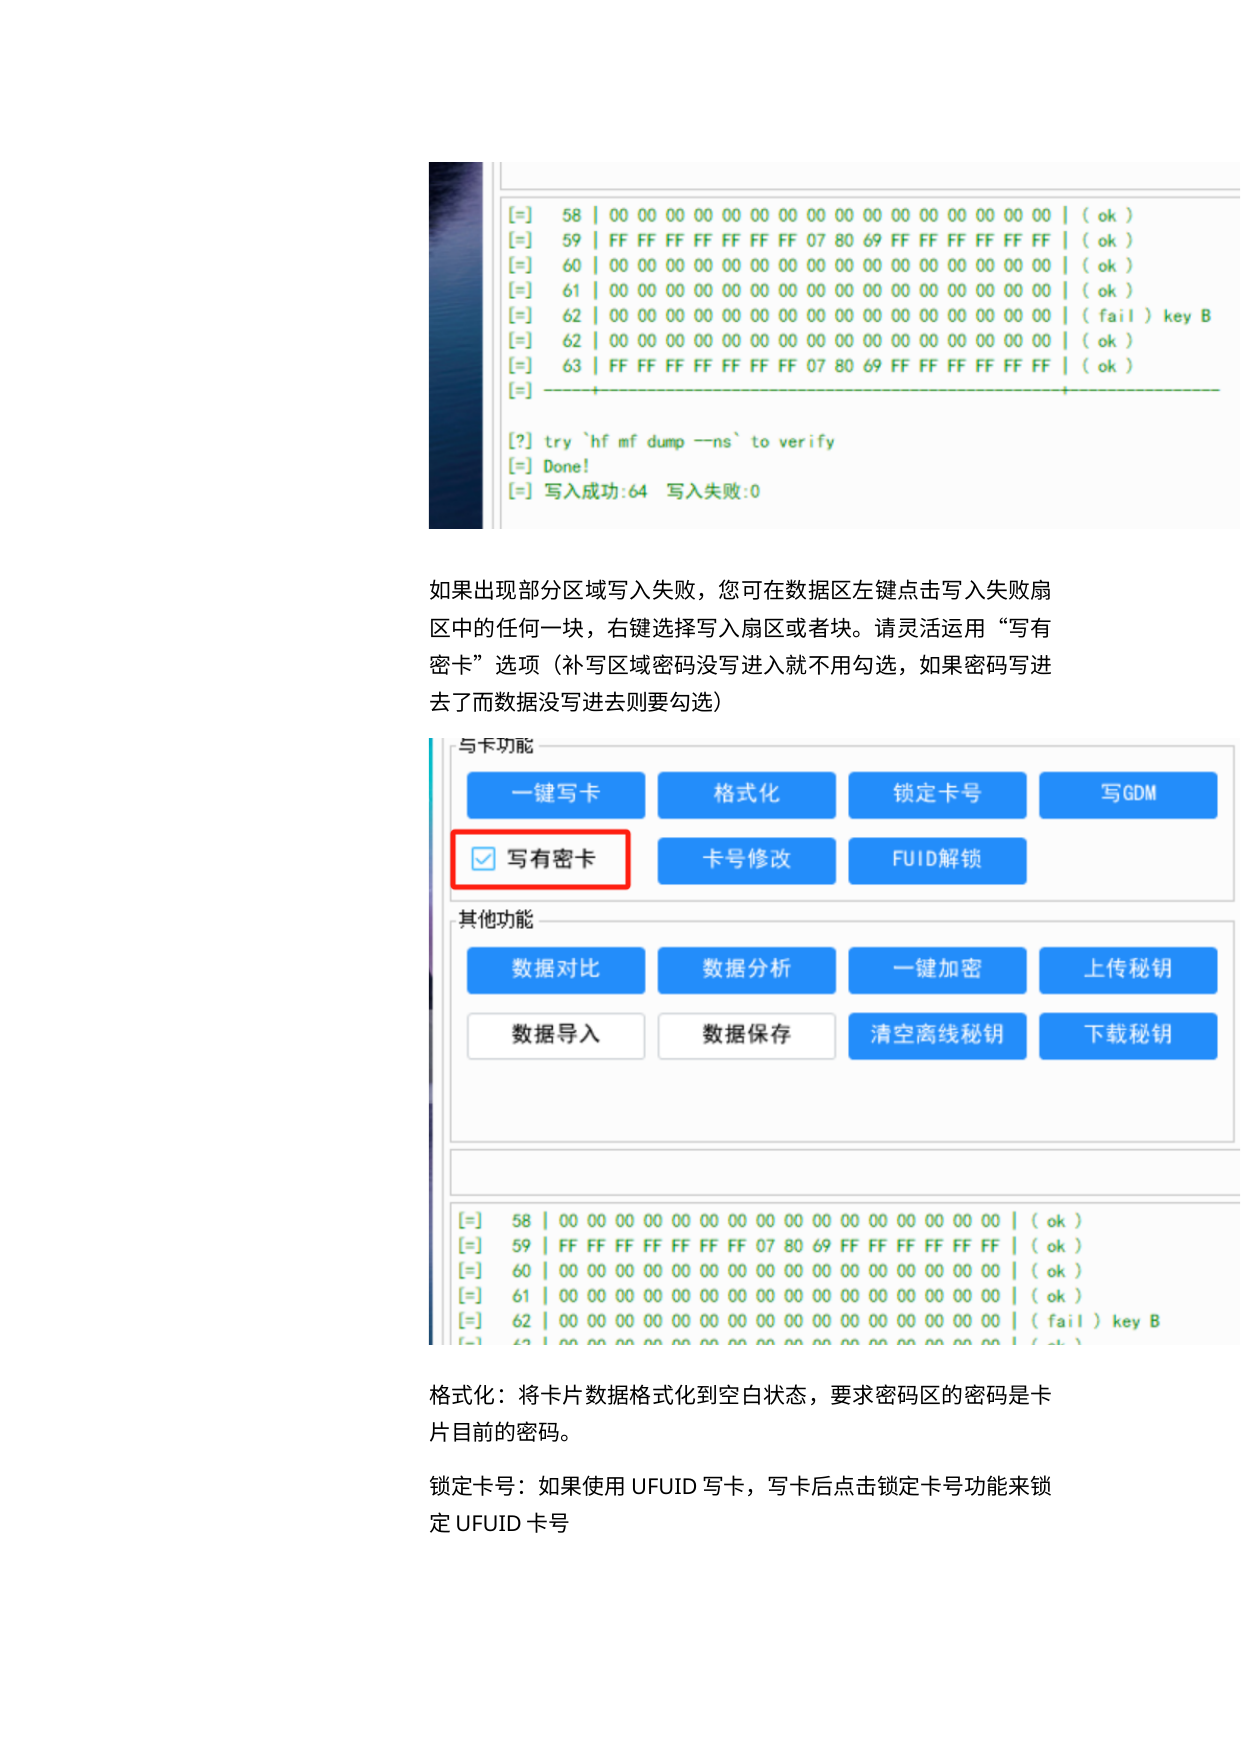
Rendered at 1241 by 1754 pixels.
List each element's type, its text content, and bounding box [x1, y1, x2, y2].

list 锁定卡号：如果使用UFUID写卡，写卡后点击锁定卡号功能来锁定UFUID卡号 [429, 1468, 1053, 1538]
picture [428, 162, 1241, 529]
picture [428, 738, 1241, 1345]
list 格式化：将卡片数据格式化到空白状态，要求密码区的密码是卡片目前的密码。 [429, 1377, 1053, 1447]
list 如果出现部分区域写入失败，您可在数据区左键点击写入失败扇区中的任何一块，右键选择写入扇区或者块。请灵活运用“写有密卡”选项（补写区域密码没写进入就不用勾选，如果密码写进去了而数据没写进去则要勾选） [429, 573, 1053, 717]
